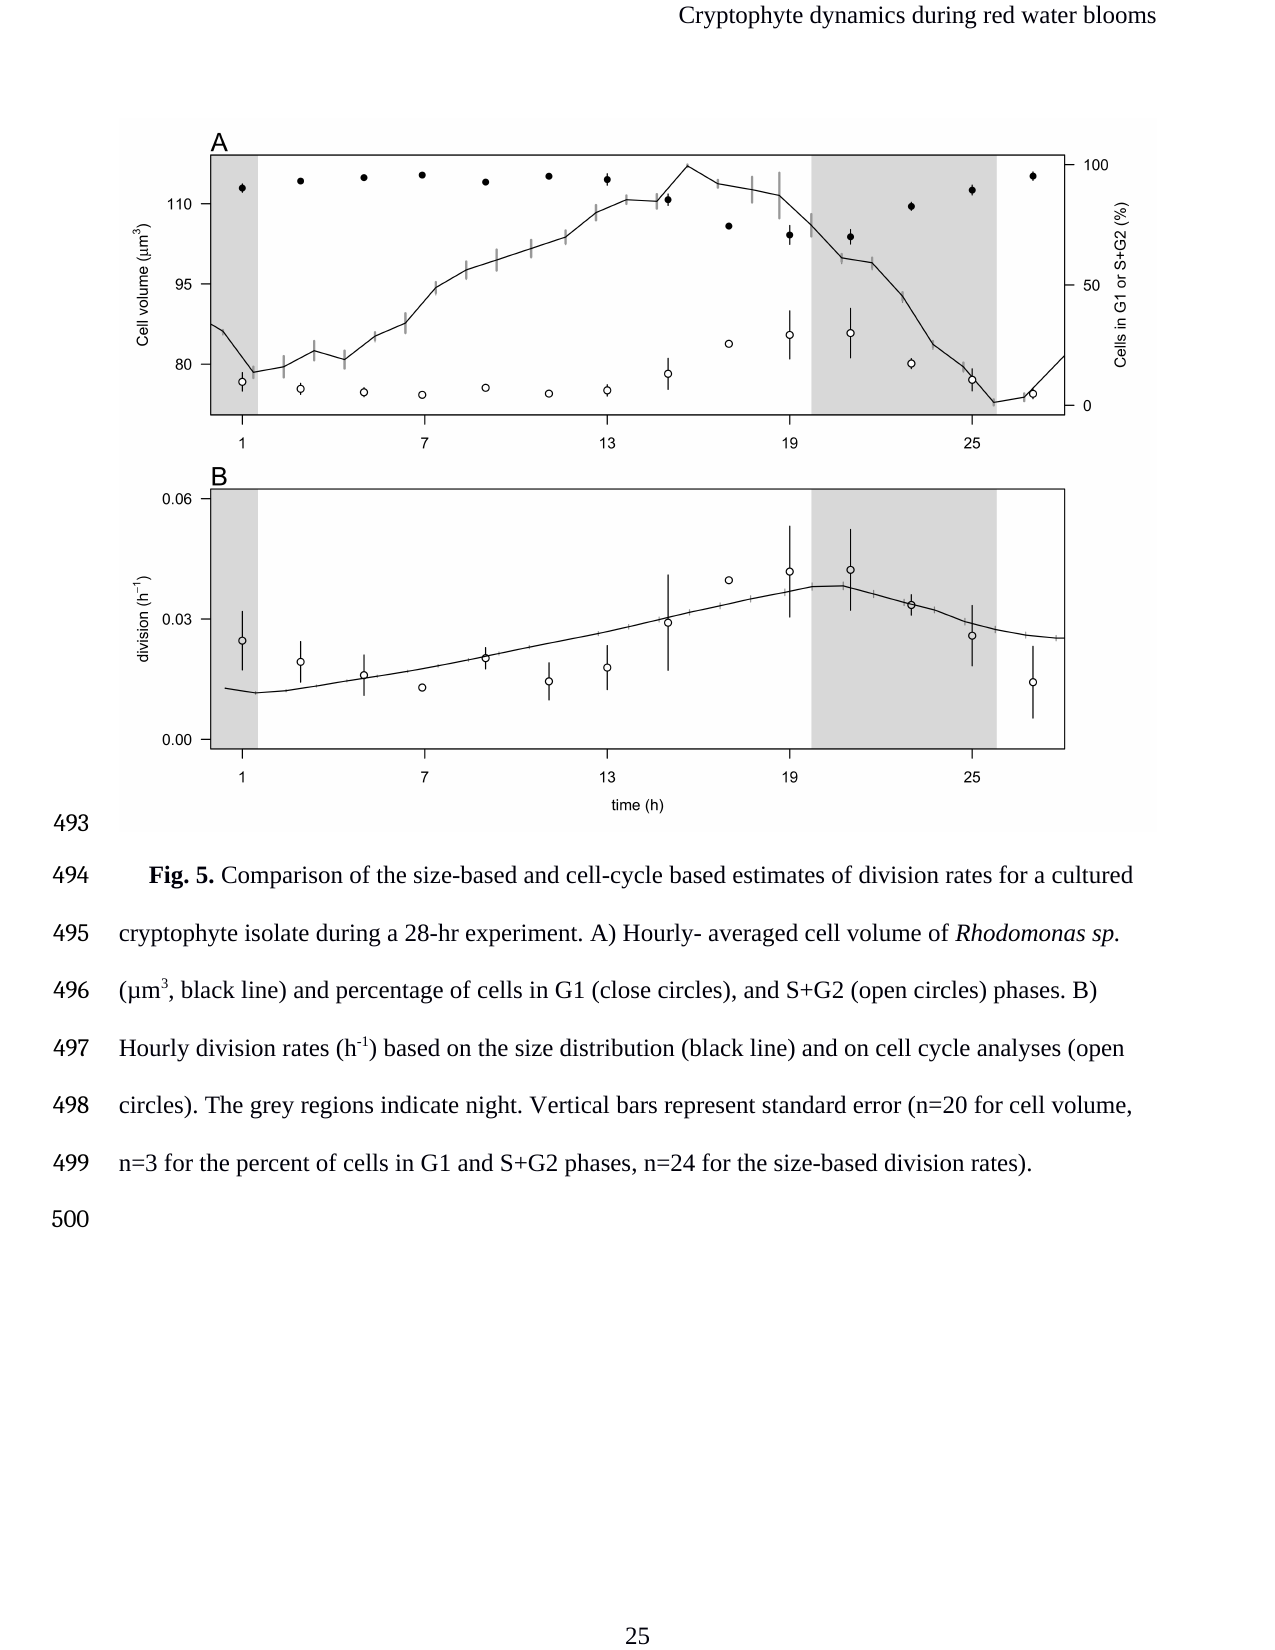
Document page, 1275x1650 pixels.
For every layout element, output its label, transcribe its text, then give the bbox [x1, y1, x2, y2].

picture [118, 118, 1157, 832]
text Fig. 5. Comparison of the size-based and cell-cycle based estimates of division rates for a cultured cryptophyte isolate during a 28-hr experiment. A) Hourly- averaged cell volume of Rhodomonas sp. (µm3, black line) and percentage of cells in G1 (close circles), and S+G2 (open circles) phases. B) Hourly division rates (h-1) based on the size distribution (black line) and on cell cycle analyses (open circles). The grey regions indicate night. Vertical bars represent standard error (n=20 for cell volume, n=3 for the percent of cells in G1 and S+G2 phases, n=24 for the size-based division rates). [118, 860, 1156, 1176]
